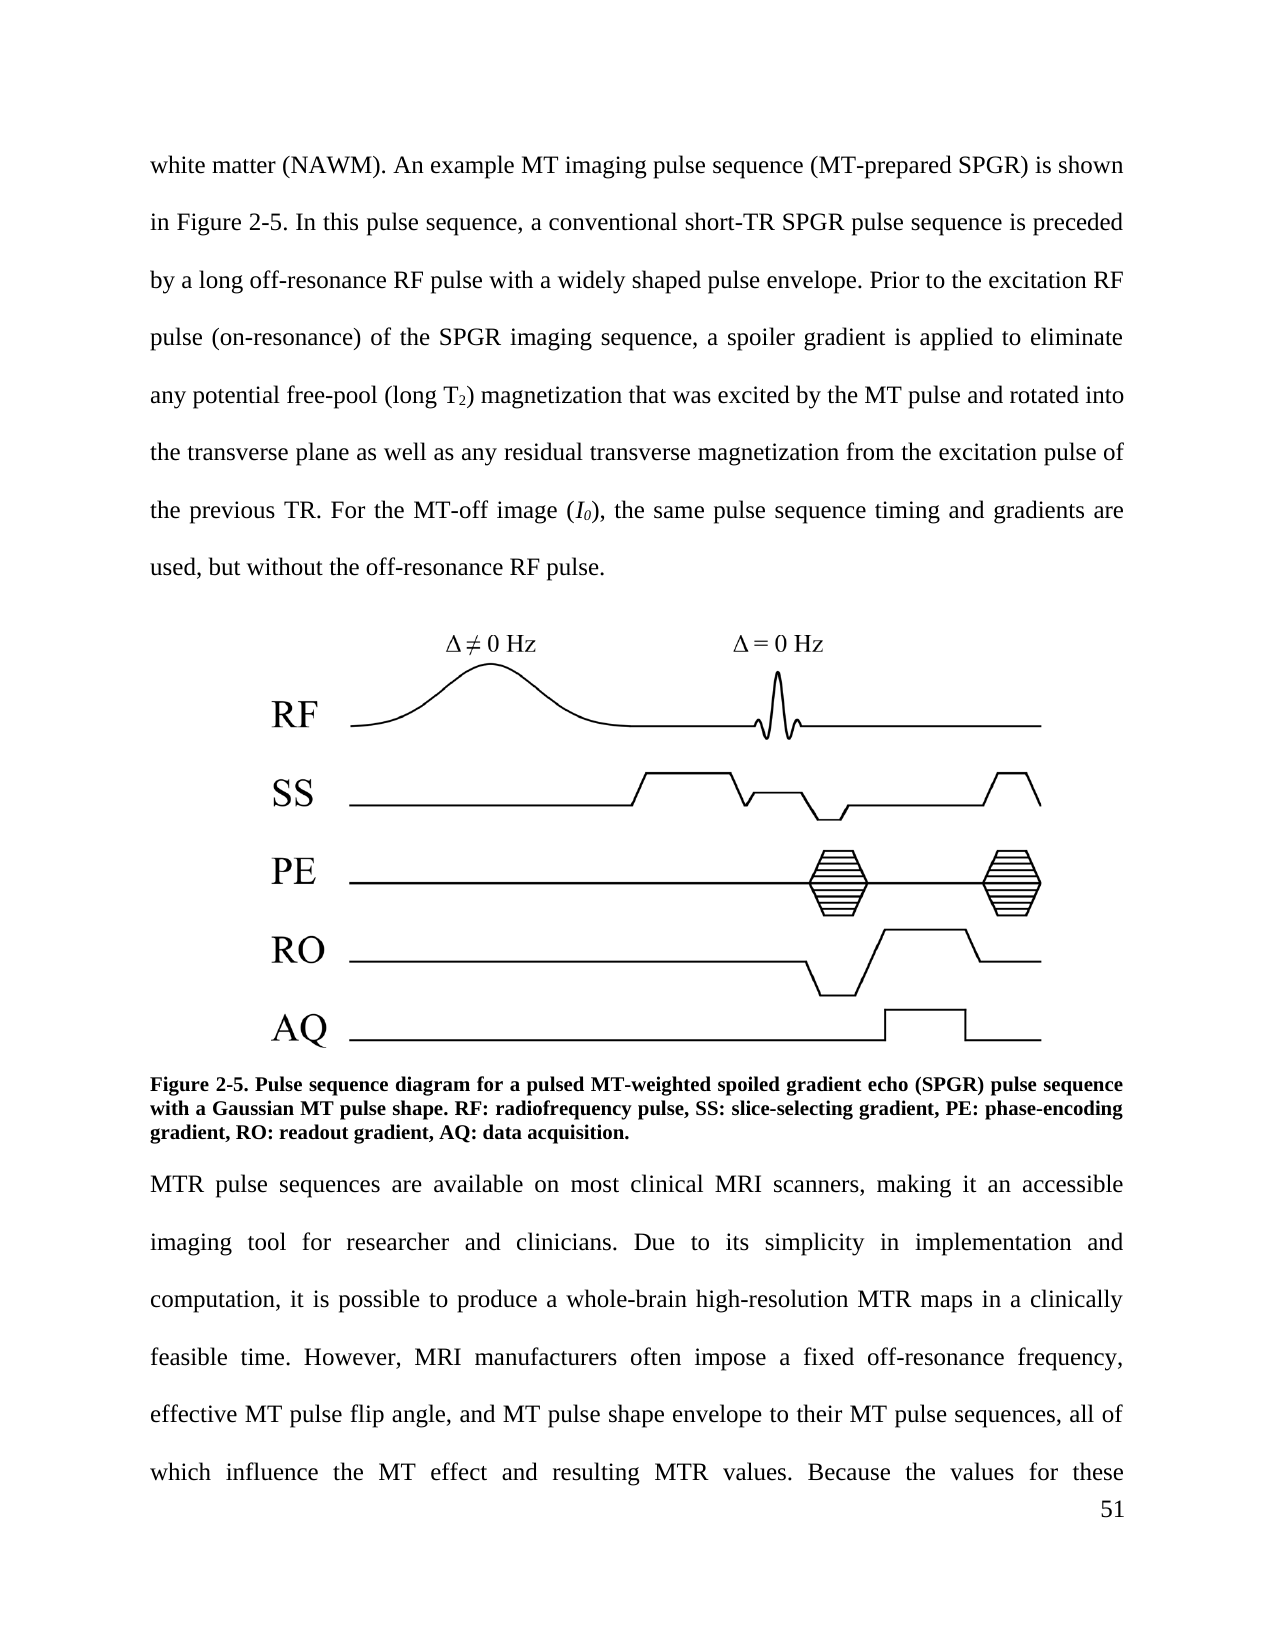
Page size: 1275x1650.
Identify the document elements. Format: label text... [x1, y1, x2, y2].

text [150, 150, 1125, 581]
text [150, 1169, 1125, 1486]
picture [271, 635, 1042, 1048]
